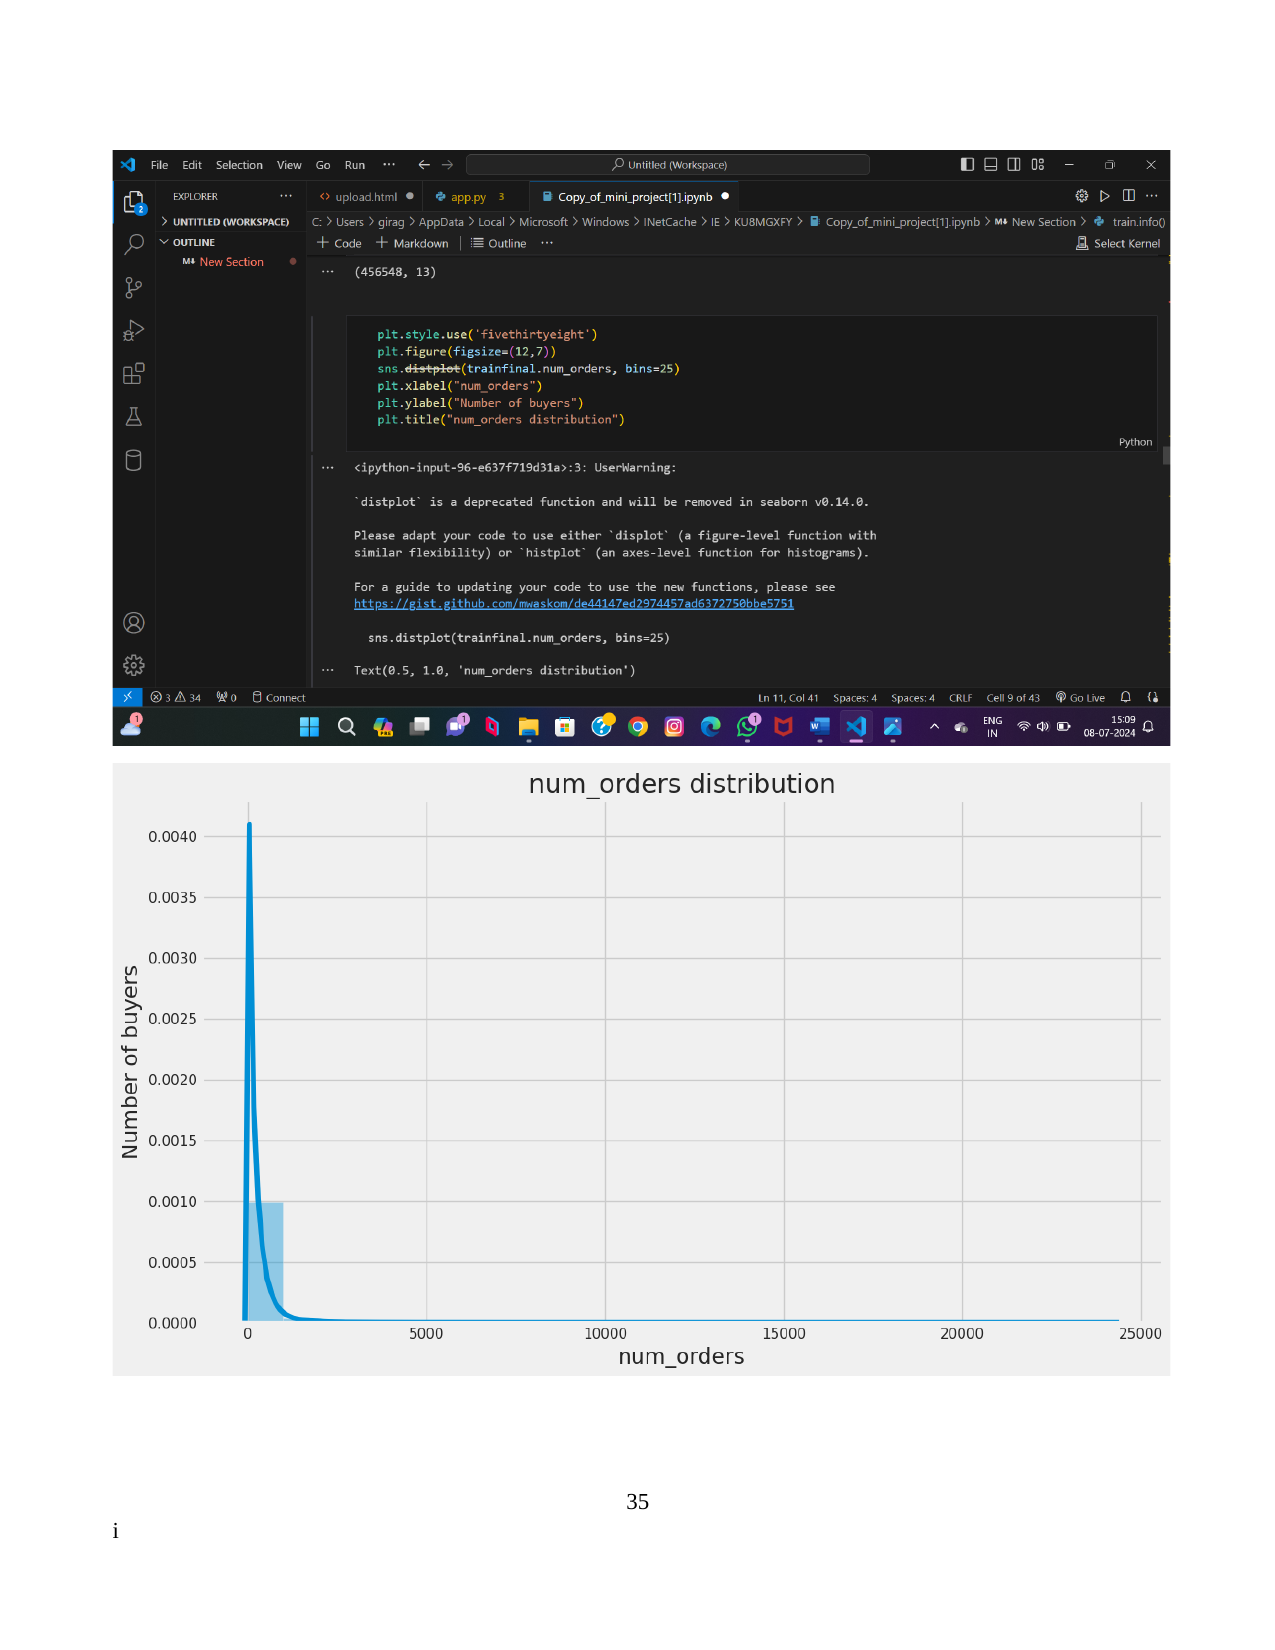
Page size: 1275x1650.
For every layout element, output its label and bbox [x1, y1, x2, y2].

picture [112, 763, 1171, 1376]
picture [112, 150, 1171, 746]
